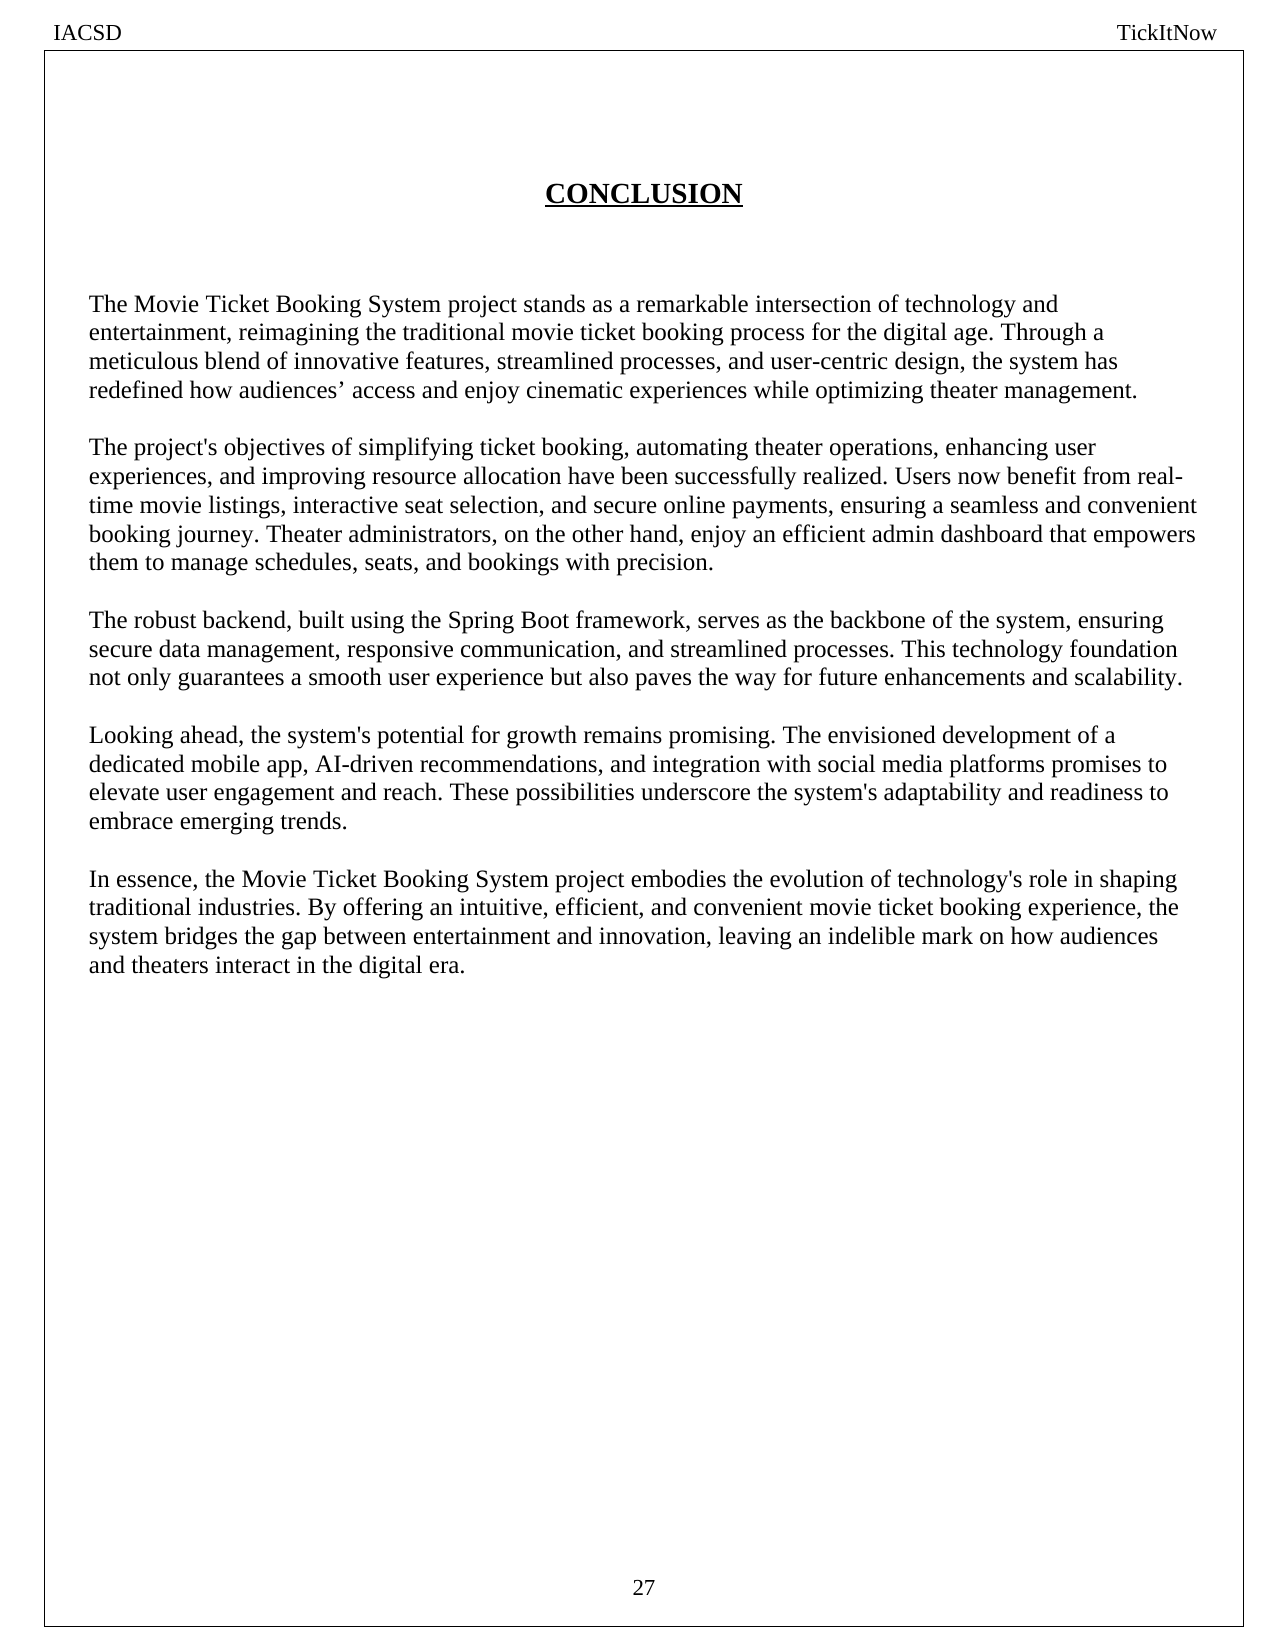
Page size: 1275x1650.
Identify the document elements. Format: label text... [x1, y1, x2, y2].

text In essence, the Movie Ticket Booking System project embodies the evolution of technology's role in shaping traditional industries. By offering an intuitive, efficient, and convenient movie ticket booking experience, the system bridges the gap between entertainment and innovation, leaving an indelible mark on how audiences and theaters interact in the digital era. [89, 864, 1199, 979]
text The robust backend, built using the Spring Boot framework, serves as the backbone of the system, ensuring secure data management, responsive communication, and streamlined processes. This technology foundation not only guarantees a smooth user experience but also paves the way for future enhancements and scalability. [89, 605, 1199, 691]
text The Movie Ticket Booking System project stands as a remarkable intersection of technology and entertainment, reimagining the traditional movie ticket booking process for the digital age. Through a meticulous blend of innovative features, streamlined processes, and user-centric design, the system has redefined how audiences’ access and enjoy cinematic experiences while optimizing theater management. [89, 289, 1199, 404]
text The project's objectives of simplifying ticket booking, automating theater operations, enhancing user experiences, and improving resource allocation have been successfully realized. Users now benefit from real-time movie listings, interactive seat selection, and secure online payments, ensuring a seamless and convenient booking journey. Theater administrators, on the other hand, enjoy an efficient admin dashboard that empowers them to manage schedules, seats, and bookings with precision. [89, 432, 1199, 576]
text Looking ahead, the system's potential for growth remains promising. The envisioned development of a dedicated mobile app, AI-driven recommendations, and integration with social media platforms promises to elevate user engagement and reach. These possibilities underscore the system's adaptability and readiness to embrace emerging trends. [89, 720, 1199, 835]
text CONCLUSION [89, 176, 1199, 209]
